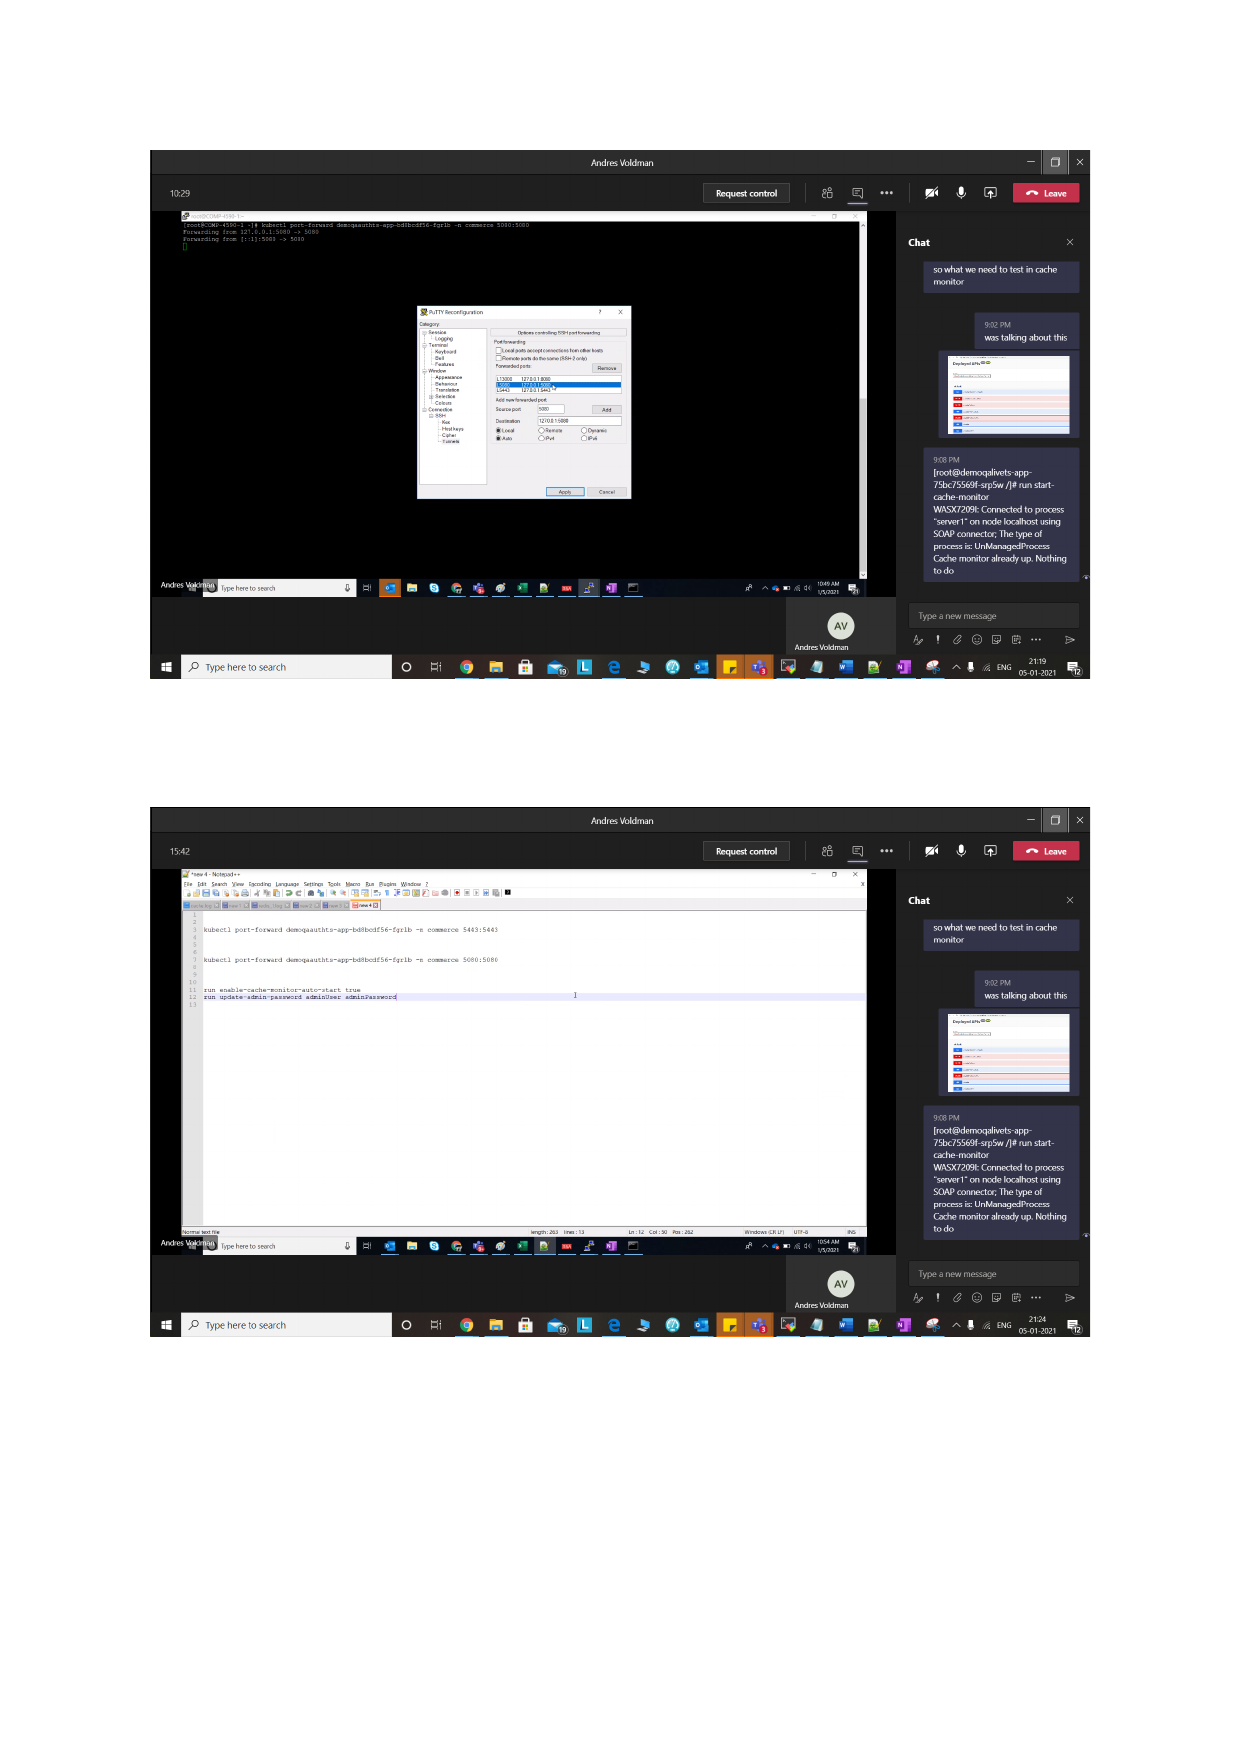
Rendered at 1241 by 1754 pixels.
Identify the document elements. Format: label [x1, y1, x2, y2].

picture [150, 807, 1091, 1337]
picture [150, 150, 1091, 679]
